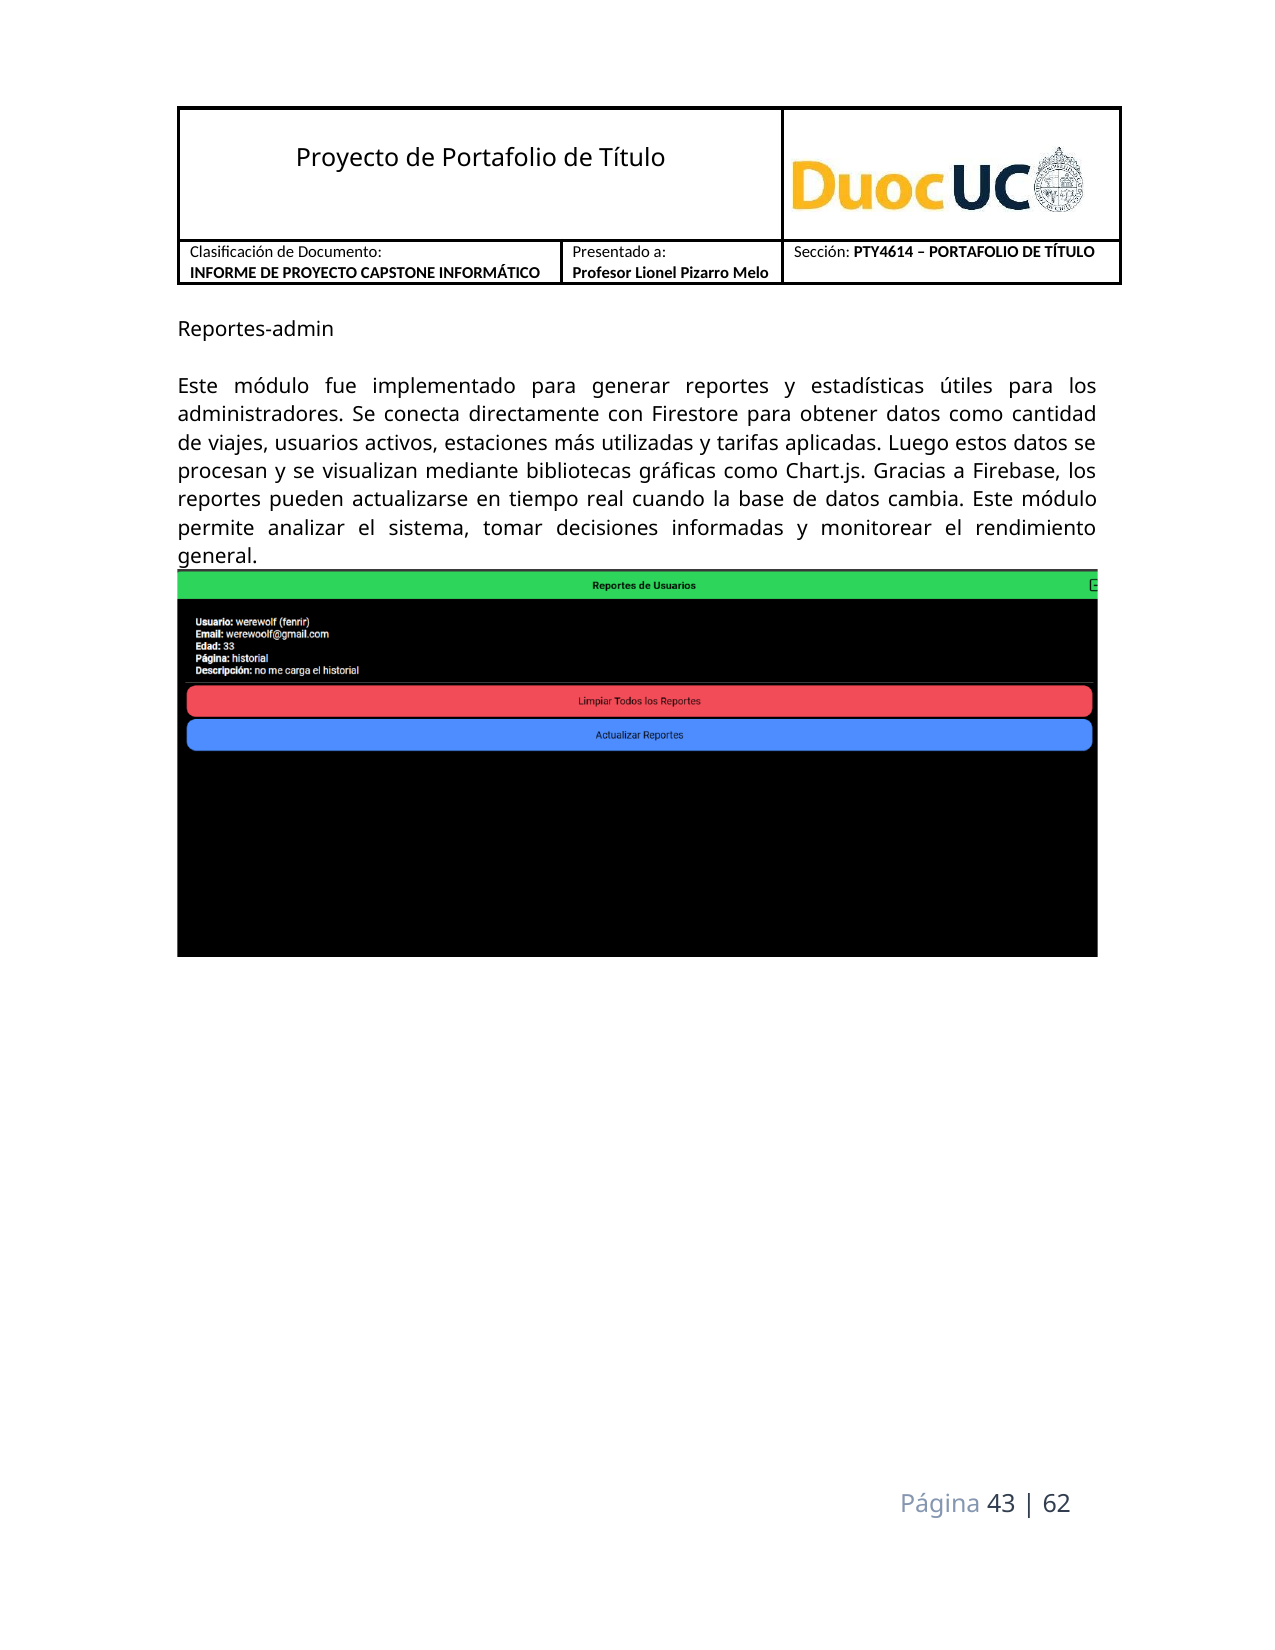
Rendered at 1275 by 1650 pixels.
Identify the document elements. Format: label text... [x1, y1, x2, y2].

picture [177, 569, 1098, 957]
text Este módulo fue implementado para generar reportes y estadísticas útiles para los administradores. Se conecta directamente con Firestore para obtener datos como cantidad de viajes, usuarios activos, estaciones más utilizadas y tarifas aplicadas. Luego estos datos se procesan y se visualizan mediante bibliotecas gráficas como Chart.js. Gracias a Firebase, los reportes pueden actualizarse en tiempo real cuando la base de datos cambia. Este módulo permite analizar el sistema, tomar decisiones informadas y monitorear el rendimiento general. [177, 371, 1098, 569]
text Reportes-admin [177, 314, 1098, 342]
picture [791, 146, 1085, 212]
